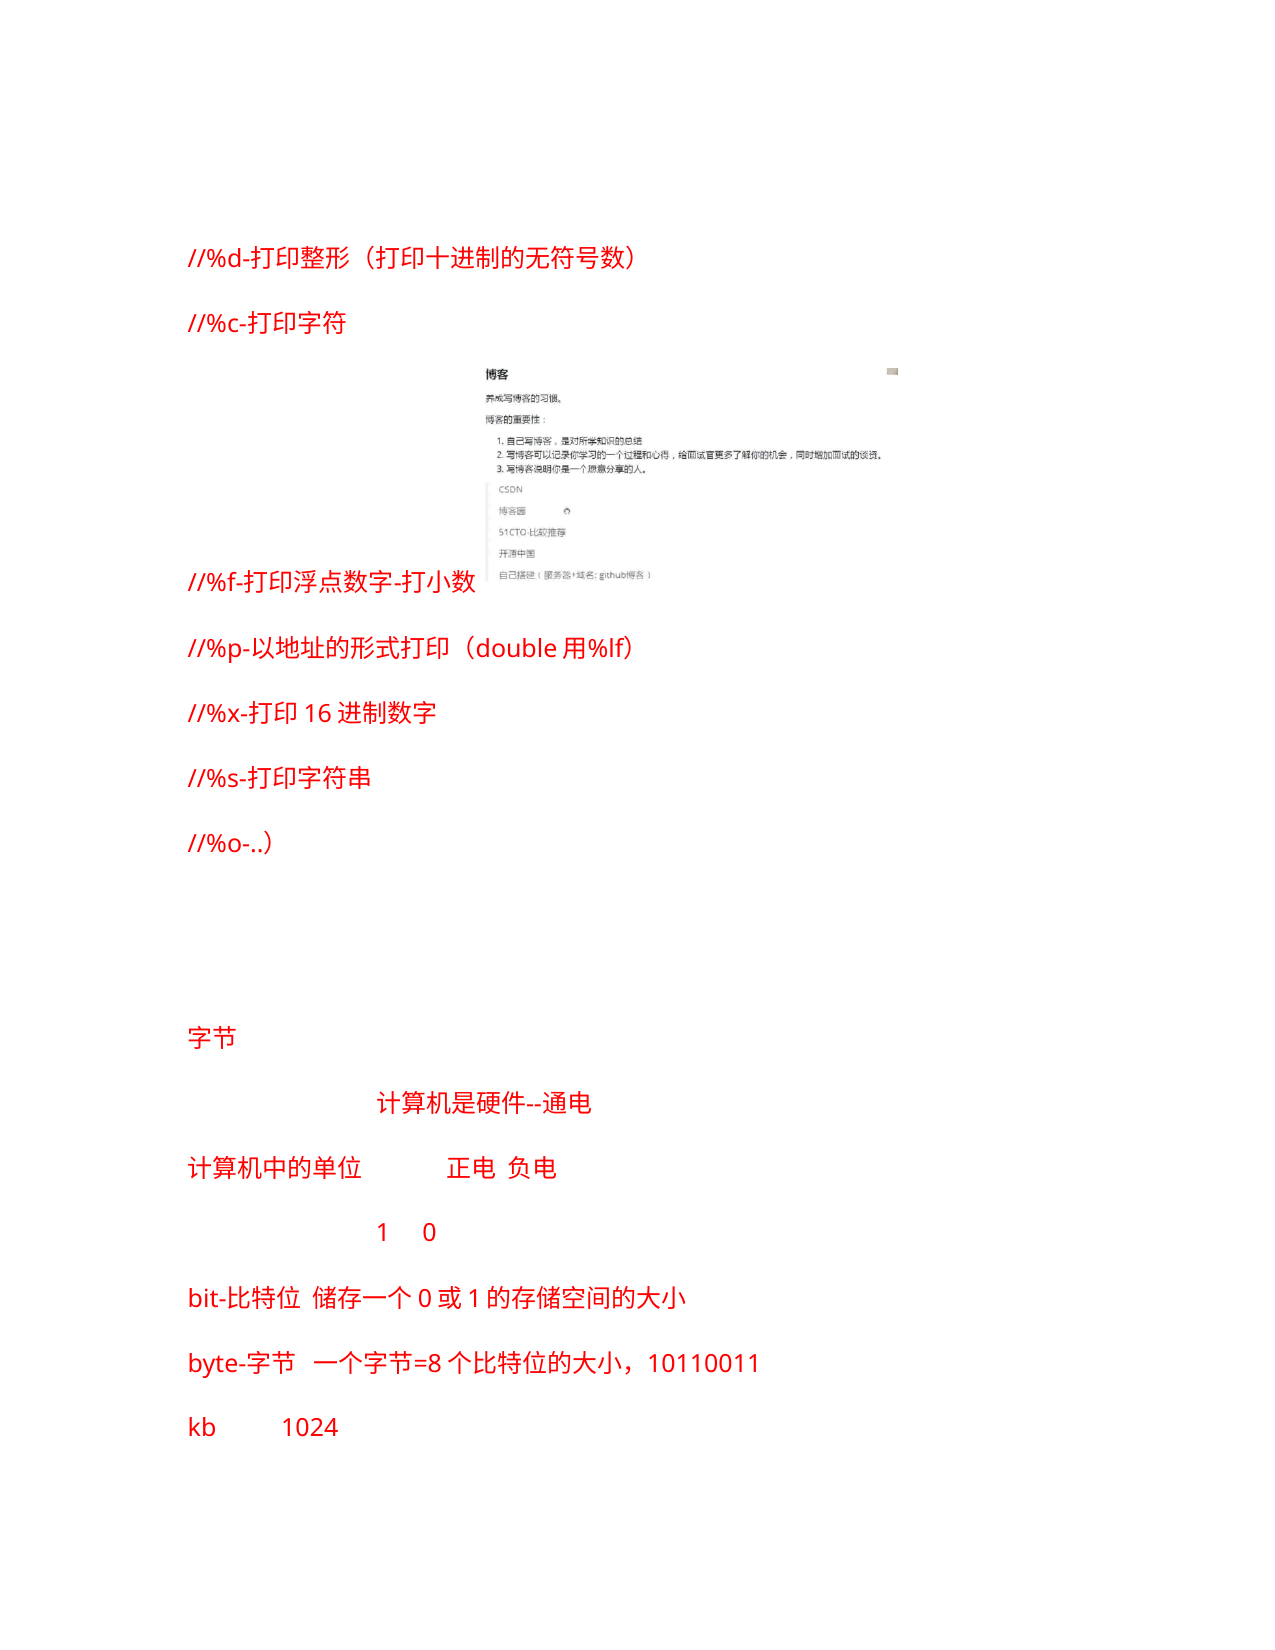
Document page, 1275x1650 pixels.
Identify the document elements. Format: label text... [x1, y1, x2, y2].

text //%s-打印字符串 [187, 744, 1087, 809]
picture [476, 368, 898, 592]
text //%c-打印字符 [187, 289, 1087, 354]
text //%o-..） [187, 809, 1087, 874]
text //%p-以地址的形式打印（double用%lf） [187, 614, 1087, 679]
text 计算机是硬件--通电 [187, 1069, 1087, 1134]
text //%d-打印整形（打印十进制的无符号数） [187, 224, 1087, 289]
text byte-字节 一个字节=8个比特位的大小，10110011 [187, 1329, 1087, 1394]
text kb 1024 [187, 1394, 1087, 1459]
text 1 0 [187, 1199, 1087, 1264]
text 计算机中的单位 正电 负电 [187, 1134, 1087, 1199]
text 字节 [187, 1004, 1087, 1069]
text bit-比特位 储存一个0或1的存储空间的大小 [187, 1264, 1087, 1329]
text //%x-打印16进制数字 [187, 679, 1087, 744]
